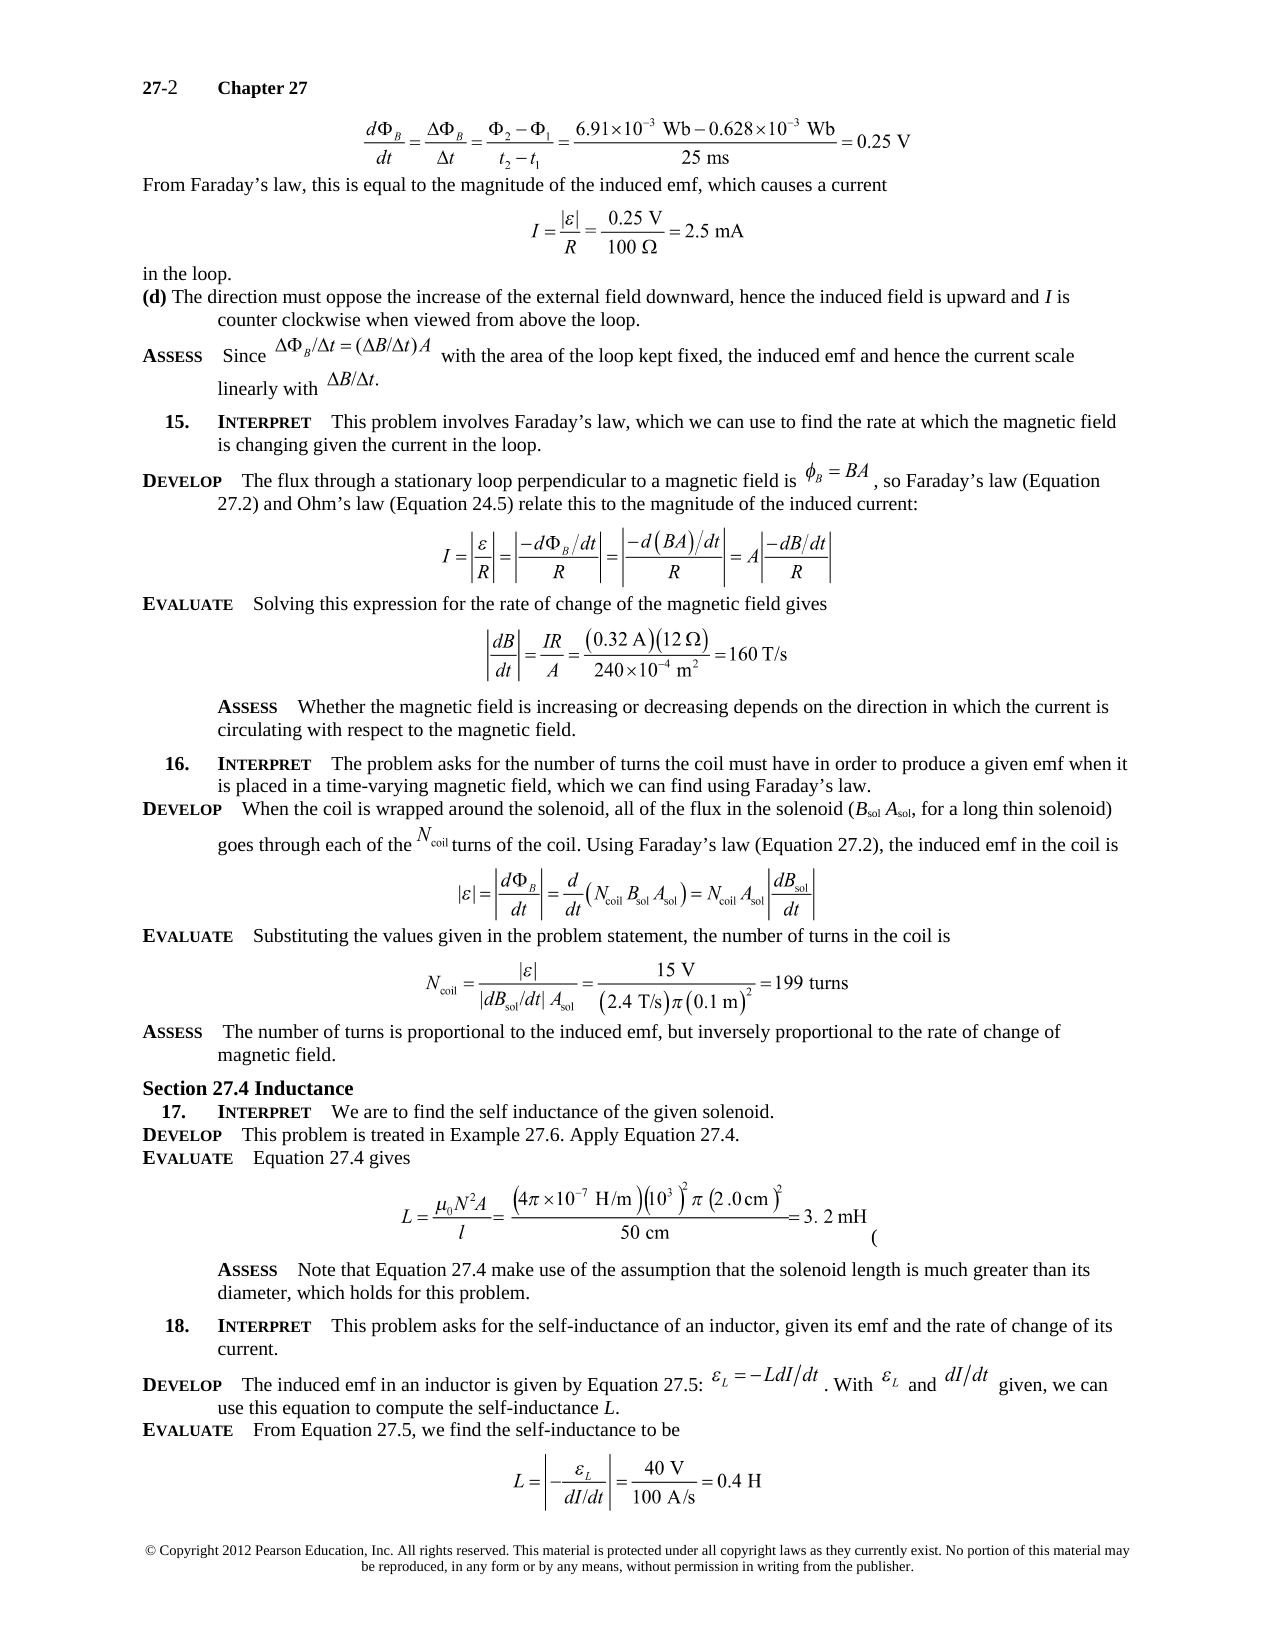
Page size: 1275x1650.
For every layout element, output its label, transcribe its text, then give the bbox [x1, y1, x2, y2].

picture [397, 1177, 871, 1244]
text Develop When the coil is wrapped around the solenoid, all of the flux in the solenoid (Bsol Asol, for a long thin solenoid) goes through each of theturns of the coil. Using Faraday’s law (Equation 27.2), the induced emf in the coil is [142, 797, 1132, 856]
text 15. Interpret This problem involves Faraday’s law, which we can use to find the rate at which the magnetic field is changing given the current in the loop. [142, 410, 1132, 456]
text Section 27.4 Inductance [142, 1076, 1132, 1100]
picture [360, 112, 915, 173]
text (d) The direction must oppose the increase of the external field downward, hence the induced field is upward and I is counter clockwise when viewed from above the loop. [142, 285, 1132, 331]
picture [438, 522, 837, 592]
picture [941, 1360, 994, 1392]
text Develop The flux through a stationary loop perpendicular to a magnetic field is , so Faraday’s law (Equation 27.2) and Ohm’s law (Equation 24.5) relate this to the magnitude of the induced current: [142, 456, 1132, 514]
picture [455, 863, 820, 925]
text Evaluate Substituting the values given in the problem statement, the number of turns in the coil is [142, 924, 1132, 947]
text From Faraday’s law, this is equal to the magnitude of the induced emf, which causes a current [142, 173, 1132, 196]
picture [412, 820, 452, 852]
picture [527, 204, 748, 263]
text Assess The number of turns is proportional to the induced emf, but inversely proportional to the rate of change of magnetic field. [142, 1020, 1132, 1066]
picture [323, 366, 382, 396]
text 18. Interpret This problem asks for the self-inductance of an inductor, given its emf and the rate of change of its current. [142, 1314, 1132, 1360]
picture [708, 1360, 824, 1392]
picture [421, 955, 854, 1021]
text in the loop. [142, 262, 1132, 285]
picture [802, 456, 874, 488]
text Assess Whether the magnetic field is increasing or decreasing depends on the direction in which the current is circulating with respect to the magnetic field. [217, 696, 1132, 741]
picture [878, 1360, 903, 1392]
picture [483, 622, 792, 686]
text Assess Since with the area of the loop kept fixed, the induced emf and hence the current scale linearly with [142, 331, 1132, 400]
text Develop The induced emf in an inductor is given by Equation 27.5: . With and given, we can use this equation to compute the self-inductance L. [142, 1360, 1132, 1418]
text Evaluate From Equation 27.5, we find the self-inductance to be [142, 1418, 1132, 1441]
picture [509, 1449, 766, 1515]
text Assess Note that Equation 27.4 make use of the assumption that the solenoid length is much greater than its diameter, which holds for this problem. [217, 1258, 1132, 1304]
text Evaluate Equation 27.4 gives [142, 1146, 1132, 1169]
text 16. Interpret The problem asks for the number of turns the coil must have in order to produce a given emf when it is placed in a time-varying magnetic field, which we can find using Faraday’s law. [142, 752, 1132, 797]
text Evaluate Solving this expression for the rate of change of the magnetic field gives [142, 591, 1132, 614]
picture [271, 330, 436, 362]
text 17. Interpret We are to find the self inductance of the given solenoid. [142, 1100, 1132, 1123]
text Develop This problem is treated in Example 27.6. Apply Equation 27.4. [142, 1123, 1132, 1146]
